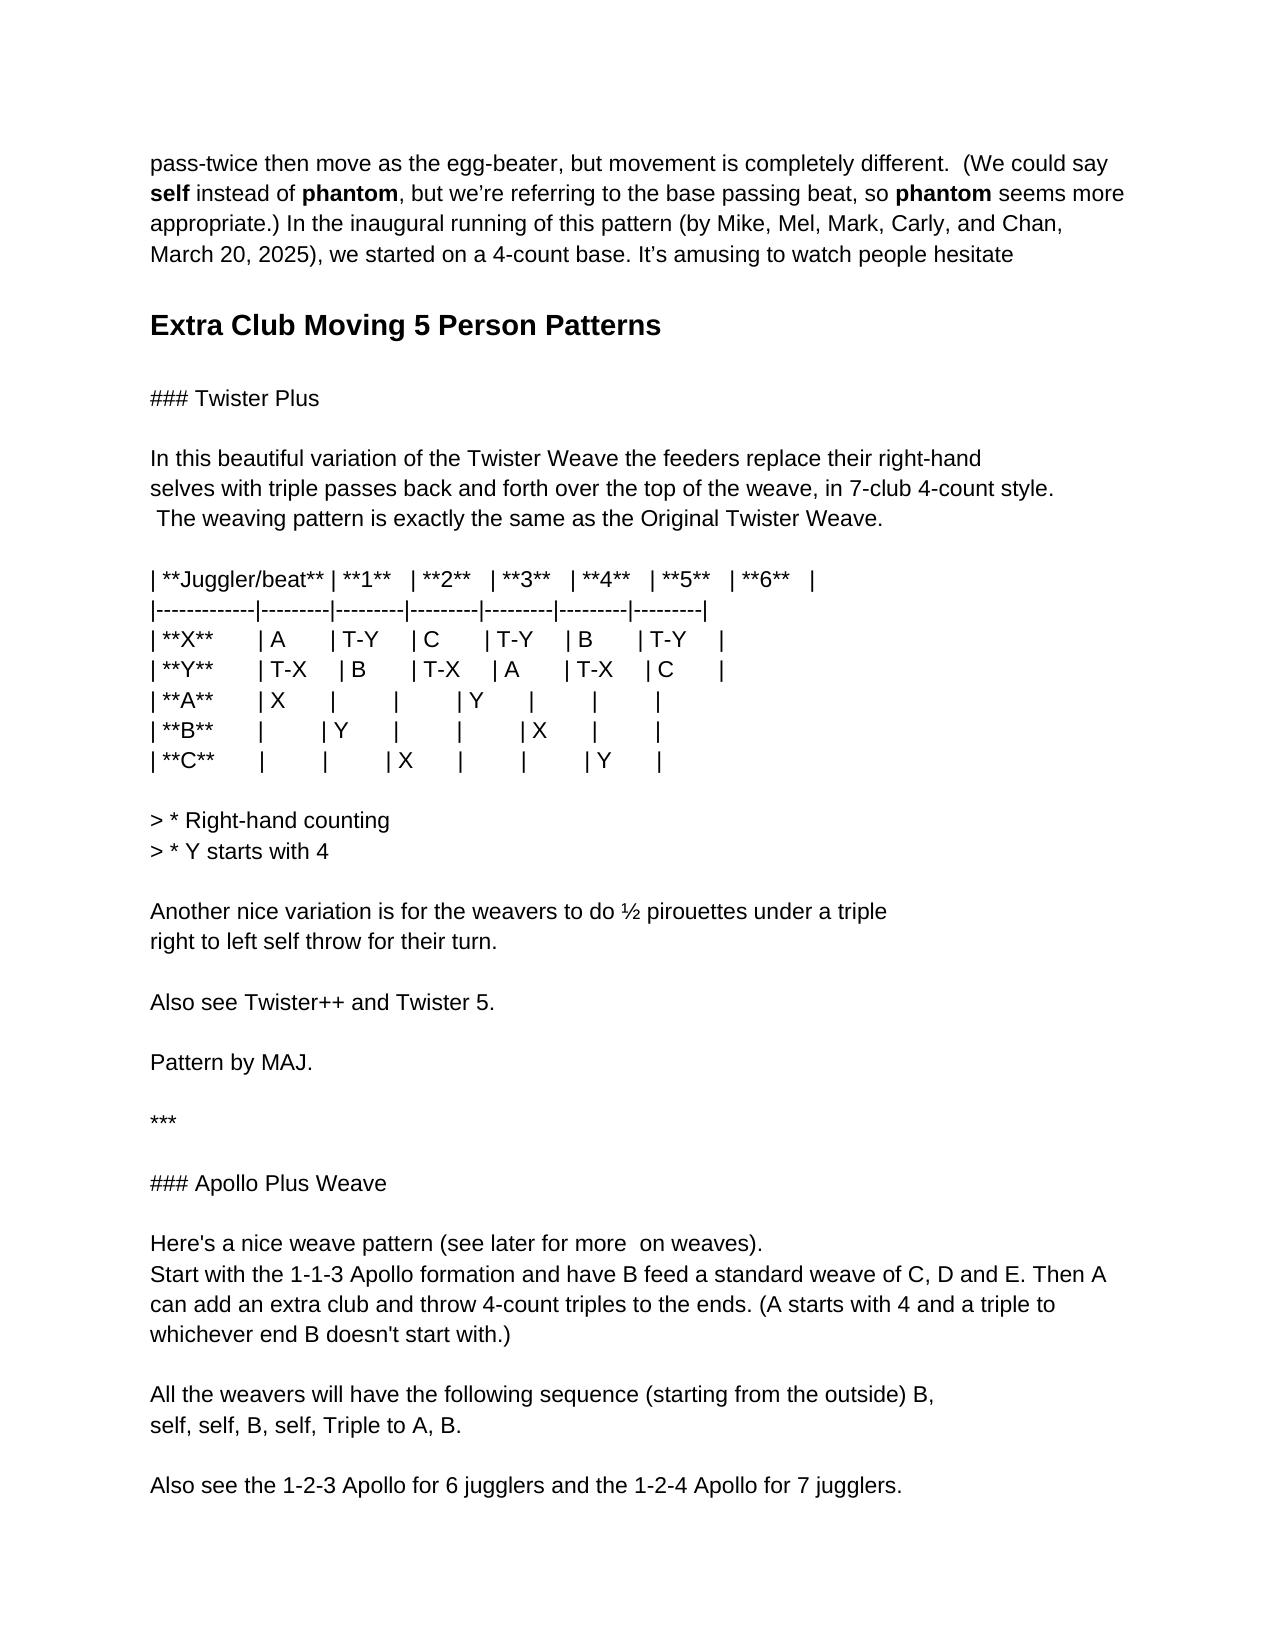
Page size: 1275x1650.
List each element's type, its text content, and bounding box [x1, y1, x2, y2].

text Pattern by MAJ. [150, 1049, 1125, 1076]
text self, self, B, self, Triple to A, B. [150, 1412, 1125, 1438]
text Also see Twister++ and Twister 5. [150, 989, 1125, 1015]
text ### Apollo Plus Weave [150, 1170, 1125, 1196]
text | **Juggler/beat** | **1** | **2** | **3** | **4** | **5** | **6** | [150, 566, 1125, 592]
text | **A** | X | | | Y | | | [150, 687, 1125, 713]
text All the weavers will have the following sequence (starting from the outside) B, [150, 1381, 1125, 1408]
text ### Twister Plus [150, 384, 1125, 411]
text | **X** | A | T-Y | C | T-Y | B | T-Y | [150, 626, 1125, 653]
text | **B** | | Y | | | X | | [150, 717, 1125, 743]
text The weaving pattern is exactly the same as the Original Twister Weave. [150, 505, 1125, 532]
subtitle Extra Club Moving 5 Person Patterns [150, 308, 1125, 342]
text Here's a nice weave pattern (see later for more on weaves). [150, 1230, 1125, 1257]
text | **C** | | | X | | | Y | [150, 747, 1125, 773]
text Another nice variation is for the weavers to do ½ pirouettes under a triple [150, 898, 1125, 924]
text | **Y** | T-X | B | T-X | A | T-X | C | [150, 656, 1125, 683]
text |-------------|---------|---------|---------|---------|---------|---------| [150, 596, 1125, 622]
text right to left self throw for their turn. [150, 928, 1125, 955]
text > * Right-hand counting [150, 807, 1125, 834]
text Also see the 1-2-3 Apollo for 6 jugglers and the 1-2-4 Apollo for 7 jugglers. [150, 1472, 1125, 1498]
text selves with triple passes back and forth over the top of the weave, in 7-club 4-count style. [150, 475, 1125, 502]
text In this beautiful variation of the Twister Weave the feeders replace their right-hand [150, 445, 1125, 471]
text > * Y starts with 4 [150, 838, 1125, 864]
text Start with the 1-1-3 Apollo formation and have B feed a standard weave of C, D and E. Then A can add an extra club and throw 4-count triples to the ends. (A starts with 4 and a triple to whichever end B doesn't start with.) [150, 1261, 1125, 1347]
text *** [150, 1109, 1125, 1136]
